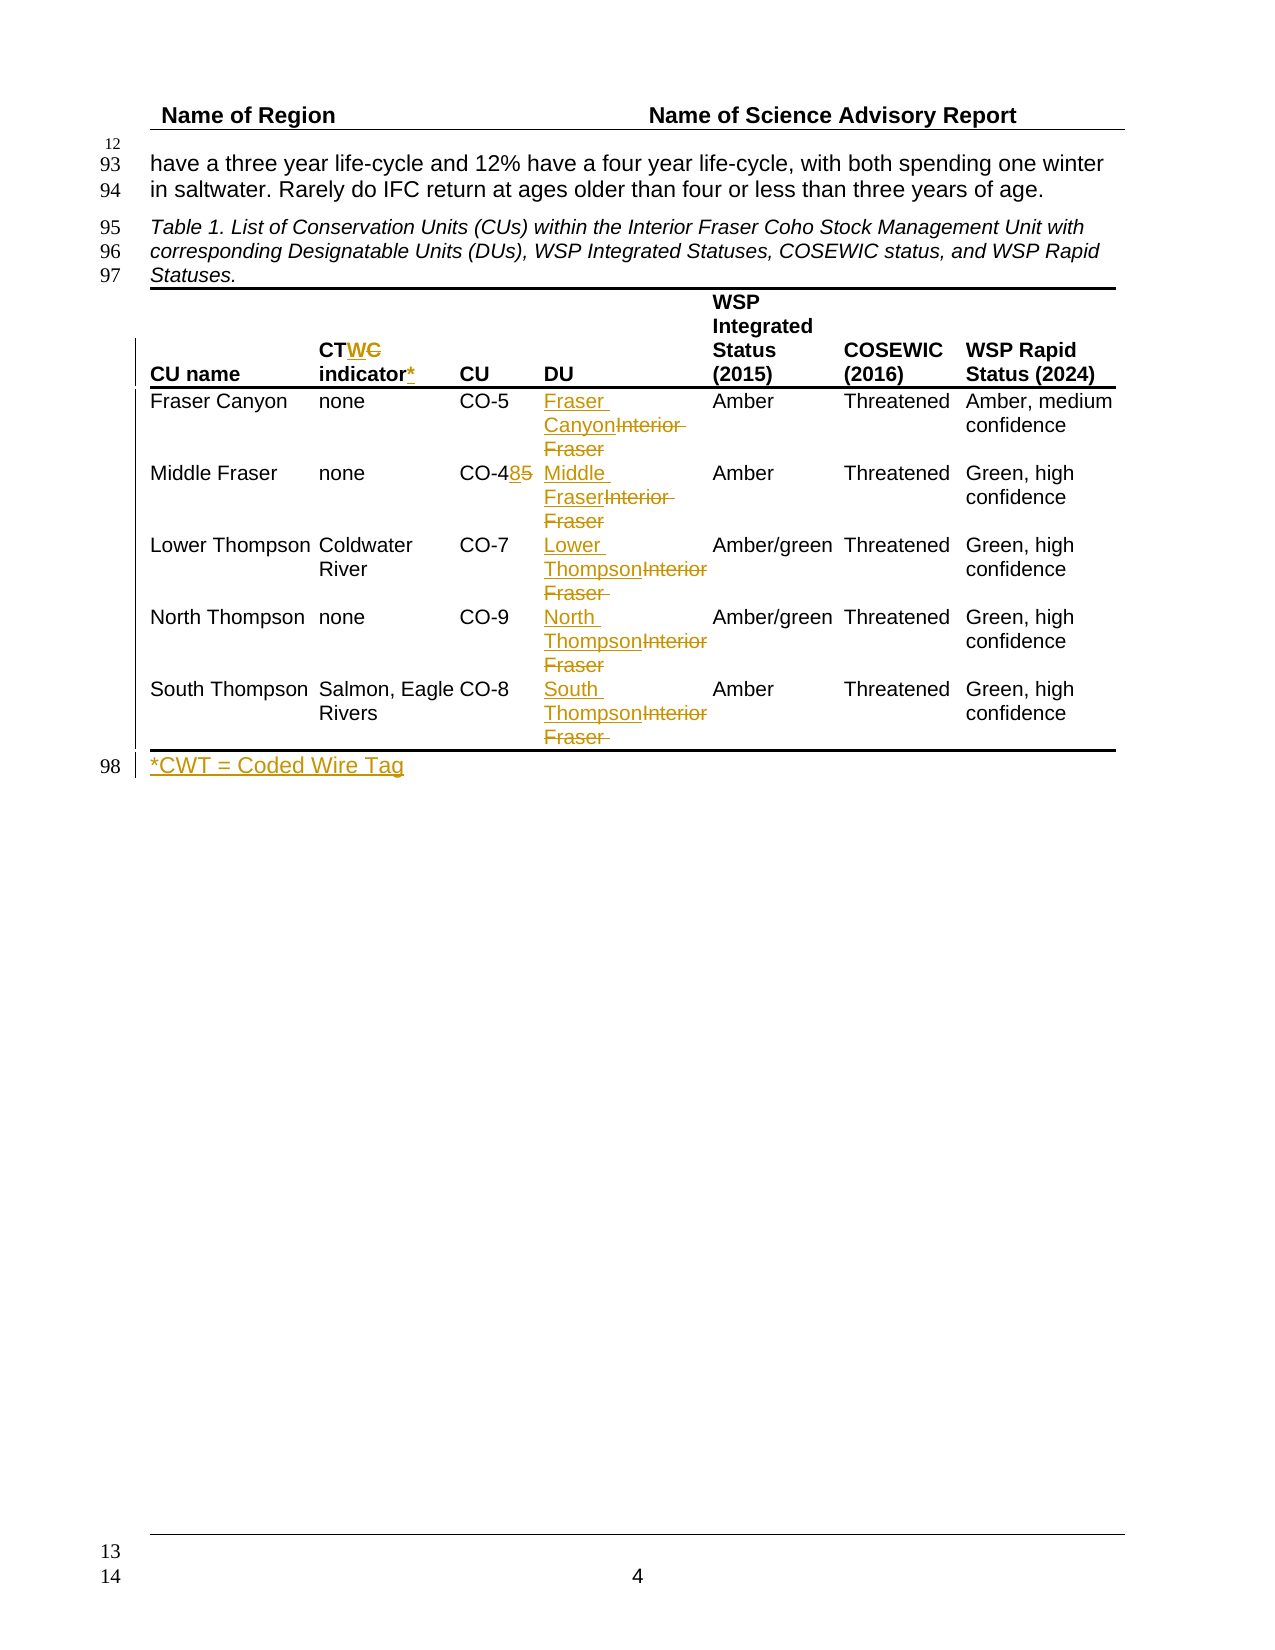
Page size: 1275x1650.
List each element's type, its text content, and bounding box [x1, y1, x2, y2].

table_cell Amber, medium confidence [966, 389, 1116, 461]
table_cell Green, high confidence [966, 677, 1116, 748]
table_header WSP Integrated Status (2015) [713, 290, 844, 386]
table_cell Threatened [844, 605, 966, 677]
table_cell Green, high confidence [966, 533, 1116, 605]
table_header CU name [150, 290, 319, 386]
table_cell Threatened [844, 461, 966, 533]
table_cell [544, 389, 712, 461]
table_cell Amber/green [713, 533, 844, 605]
table_cell Middle Fraser [150, 461, 319, 533]
table_cell Threatened [844, 533, 966, 605]
table_cell none [319, 605, 459, 677]
table_cell Green, high confidence [966, 461, 1116, 533]
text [150, 150, 1125, 203]
table_cell CO-7 [459, 533, 544, 605]
table_cell CO-4 [459, 461, 544, 533]
table_header CU [459, 290, 544, 386]
table_cell CO-8 [459, 677, 544, 748]
table_header CT indicator [319, 290, 459, 386]
table_cell South Thompson [150, 677, 319, 748]
table_cell Amber [713, 389, 844, 461]
table_cell Salmon, Eagle Rivers [319, 677, 459, 748]
table_header COSEWIC (2016) [844, 290, 966, 386]
table_cell Threatened [844, 389, 966, 461]
table_cell Lower Thompson [150, 533, 319, 605]
table_cell Threatened [844, 677, 966, 748]
table_cell Fraser Canyon [150, 389, 319, 461]
table_cell Amber [713, 461, 844, 533]
table_cell [544, 605, 712, 677]
table_cell [544, 533, 712, 605]
table_cell North Thompson [150, 605, 319, 677]
table_cell Amber/green [713, 605, 844, 677]
table_header WSP Rapid Status (2024) [966, 290, 1116, 386]
table_cell Green, high confidence [966, 605, 1116, 677]
table_cell CO-5 [459, 389, 544, 461]
table_cell [544, 677, 712, 748]
table_cell none [319, 389, 459, 461]
table_cell [544, 461, 712, 533]
table_cell CO-9 [459, 605, 544, 677]
table_header DU [544, 290, 712, 386]
table_cell Amber [713, 677, 844, 748]
table_cell Coldwater River [319, 533, 459, 605]
text Table 1. List of Conservation Units (CUs) within the Interior Fraser Coho Stock Management Unit with corresponding Designatable Units (DUs), WSP Integrated Statuses, COSEWIC status, and WSP Rapid Statuses. [150, 215, 1125, 287]
table_cell none [319, 461, 459, 533]
